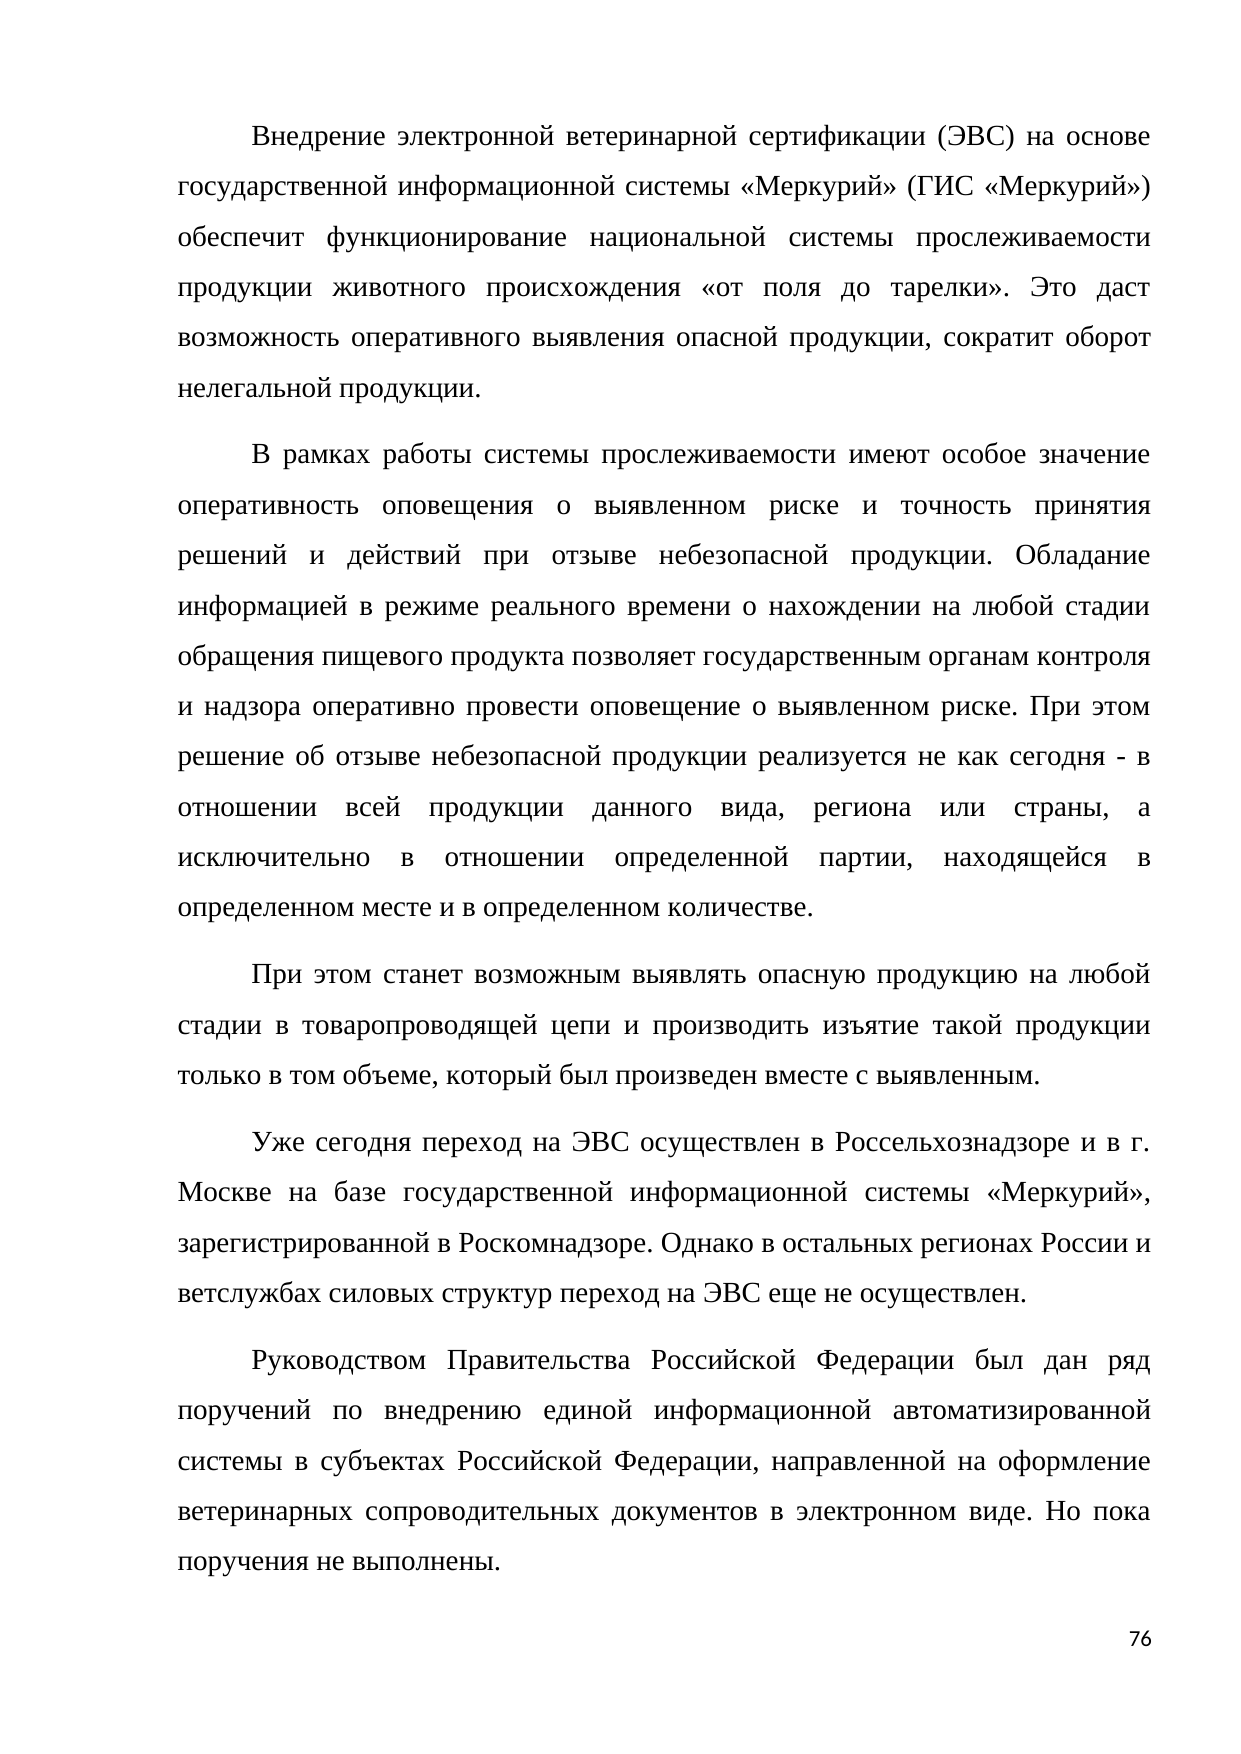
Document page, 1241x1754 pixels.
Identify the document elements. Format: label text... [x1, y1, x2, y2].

text Внедрение электронной ветеринарной сертификации (ЭВС) на основе государственной информационной системы «Меркурий» (ГИС «Меркурий») обеспечит функционирование национальной системы прослеживаемости продукции животного происхождения «от поля до тарелки». Это даст возможность оперативного выявления опасной продукции, сократит оборот нелегальной продукции. [177, 118, 1152, 403]
text Уже сегодня переход на ЭВС осуществлен в Россельхознадзоре и в г. Москве на базе государственной информационной системы «Меркурий», зарегистрированной в Роскомнадзоре. Однако в остальных регионах России и ветслужбах силовых структур переход на ЭВС еще не осуществлен. [177, 1124, 1152, 1308]
text Руководством Правительства Российской Федерации был дан ряд поручений по внедрению единой информационной автоматизированной системы в субъектах Российской Федерации, направленной на оформление ветеринарных сопроводительных документов в электронном виде. Но пока поручения не выполнены. [177, 1342, 1152, 1577]
text В рамках работы системы прослеживаемости имеют особое значение оперативность оповещения о выявленном риске и точность принятия решений и действий при отзыве небезопасной продукции. Обладание информацией в режиме реального времени о нахождении на любой стадии обращения пищевого продукта позволяет государственным органам контроля и надзора оперативно провести оповещение о выявленном риске. При этом решение об отзыве небезопасной продукции реализуется не как сегодня - в отношении всей продукции данного вида, региона или страны, а исключительно в отношении определенной партии, находящейся в определенном месте и в определенном количестве. [177, 437, 1152, 923]
text При этом станет возможным выявлять опасную продукцию на любой стадии в товаропроводящей цепи и производить изъятие такой продукции только в том объеме, который был произведен вместе с выявленным. [177, 956, 1152, 1091]
